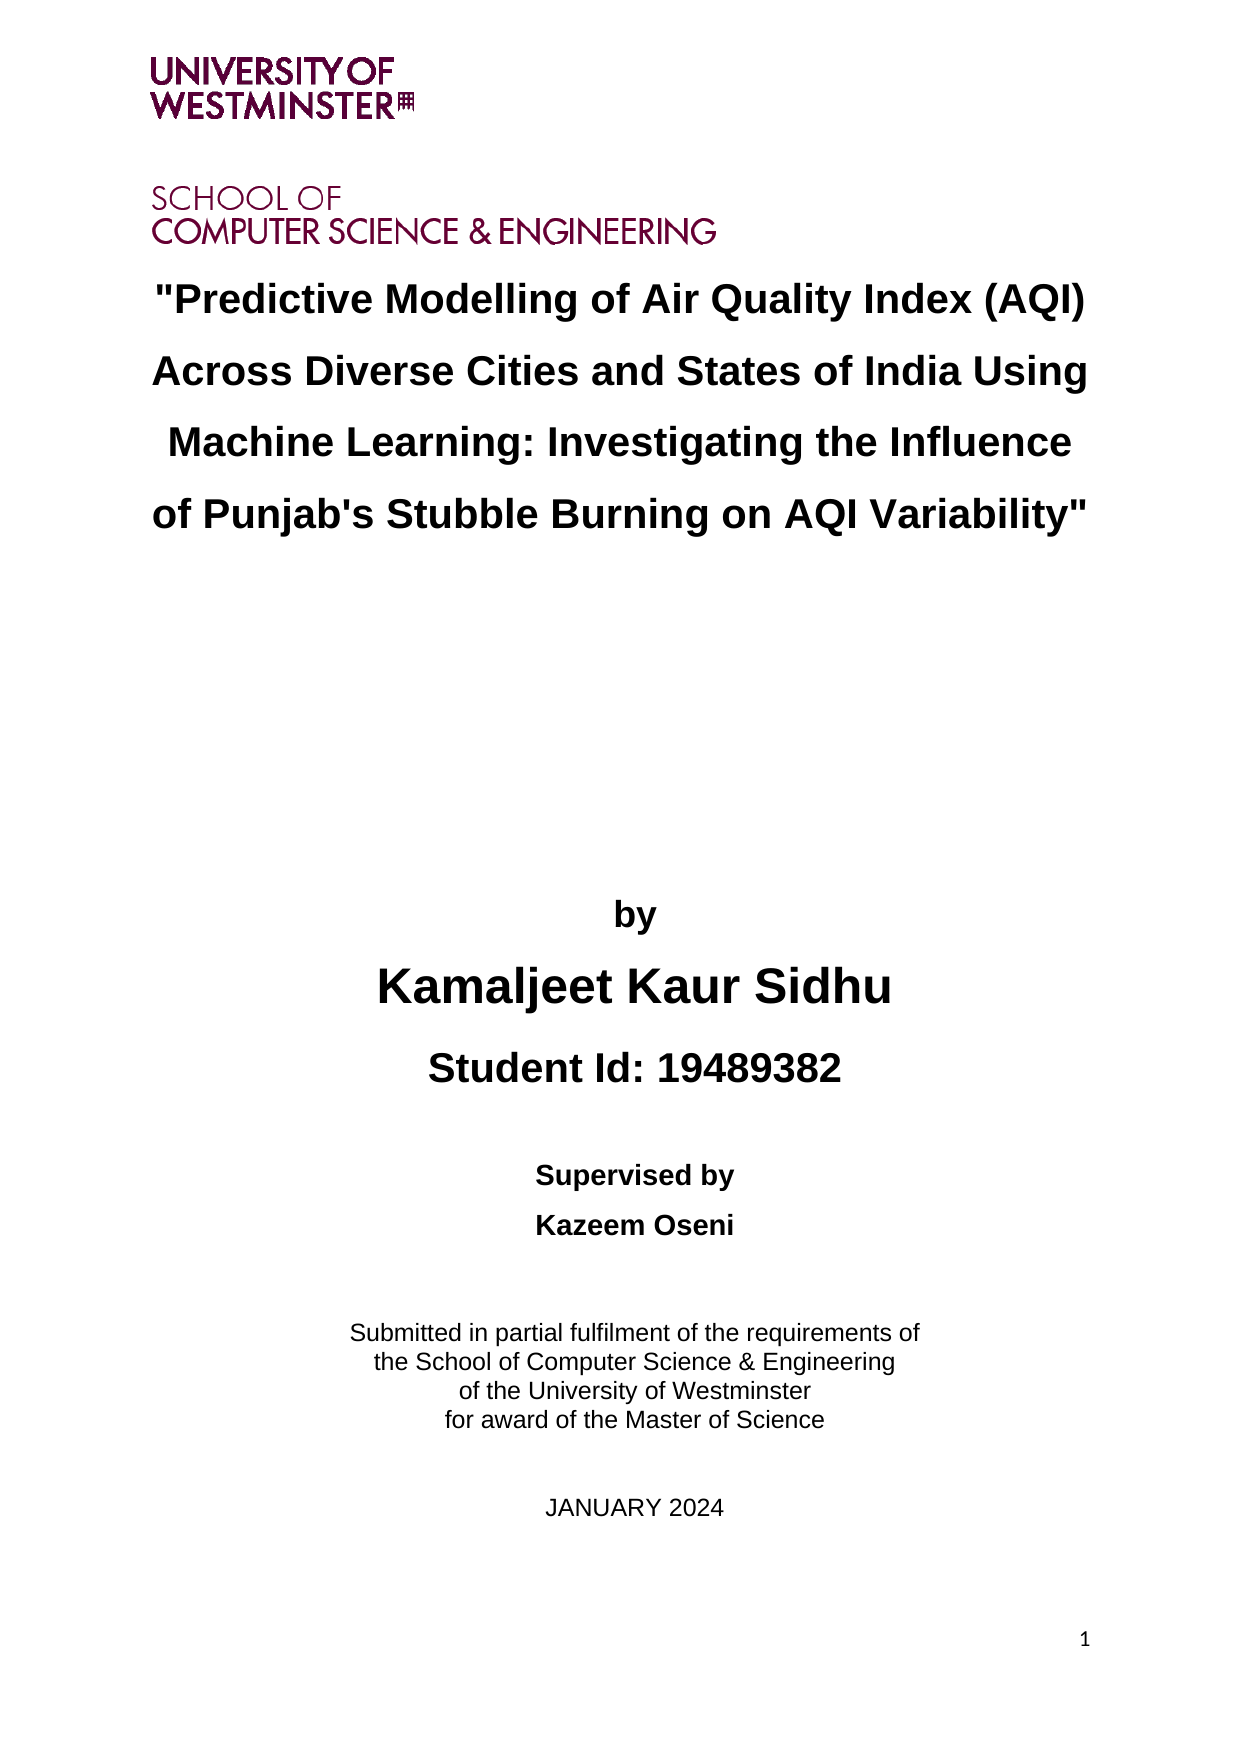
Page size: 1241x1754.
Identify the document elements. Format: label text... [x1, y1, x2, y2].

text Supervised by [179, 1158, 1090, 1192]
picture [150, 57, 414, 119]
text Kazeem Oseni [179, 1208, 1090, 1242]
text by [179, 892, 1090, 935]
text Submitted in partial fulfilment of the requirements of [179, 1318, 1090, 1347]
text "Predictive Modelling of Air Quality Index (AQI) Across Diverse Cities and States of India Using Machine Learning: Investigating the Influence of Punjab's Stubble Burning on AQI Variability" [150, 274, 1090, 537]
text Student Id: 19489382 [179, 1043, 1090, 1091]
picture [150, 182, 721, 250]
text Kamaljeet Kaur Sidhu [179, 957, 1090, 1014]
text for award of the Master of Science [179, 1405, 1090, 1433]
text JANUARY 2024 [179, 1493, 1090, 1522]
text the School of Computer Science & Engineering [179, 1347, 1090, 1376]
text of the University of Westminster [179, 1376, 1090, 1405]
